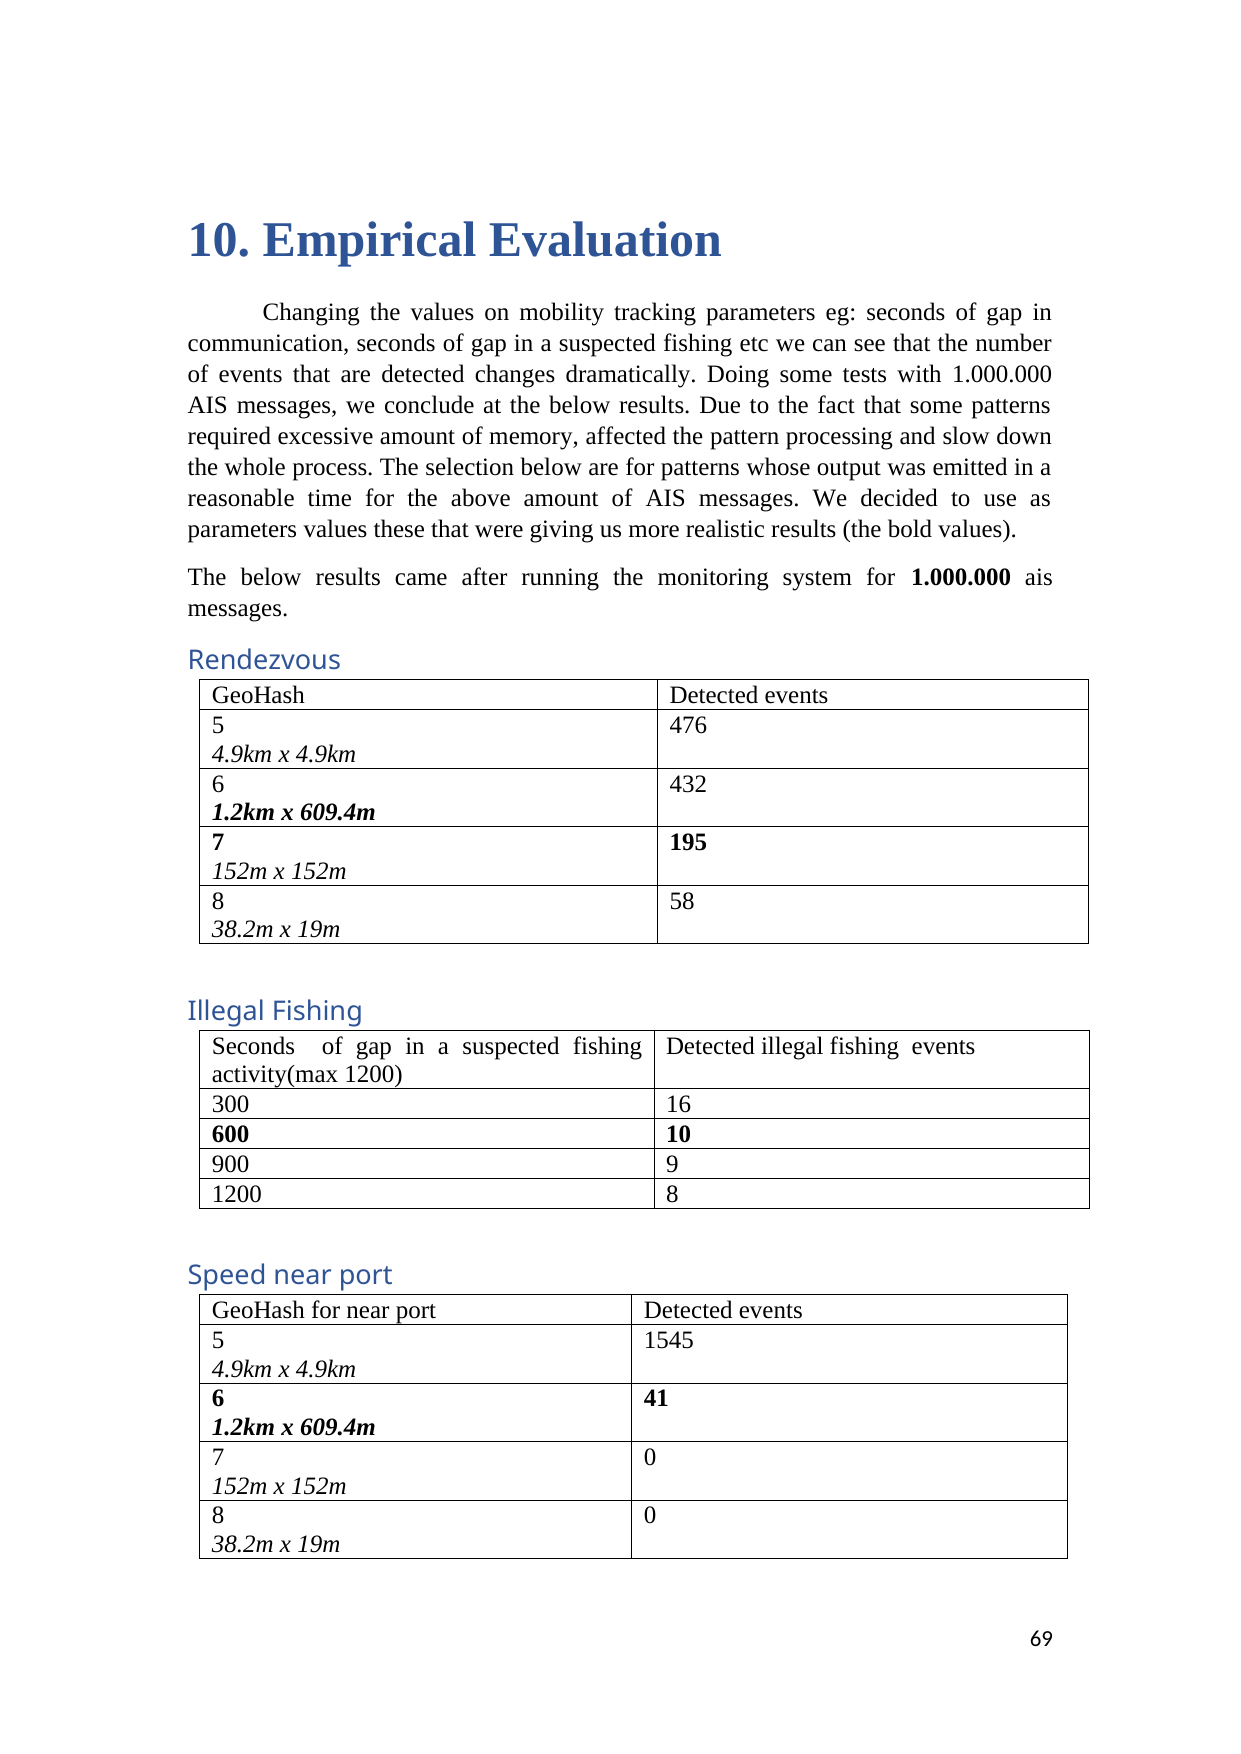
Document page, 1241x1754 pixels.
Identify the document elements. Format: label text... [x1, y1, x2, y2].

table_header Detected events [658, 680, 1088, 709]
table_cell 8 38.2m x 19m [200, 1501, 631, 1558]
table_cell 7 152m x 152m [200, 827, 657, 885]
table_cell 476 [658, 710, 1088, 768]
table_cell 6 1.2km x 609.4m [200, 1384, 631, 1441]
table_cell 10 [655, 1119, 1089, 1148]
table_cell 7 152m x 152m [200, 1442, 631, 1499]
table_cell 900 [200, 1149, 654, 1178]
subtitle Rendezvous [187, 641, 1053, 677]
table_cell 8 [655, 1179, 1089, 1207]
table_cell 5 4.9km x 4.9km [200, 1325, 631, 1382]
table_header GeoHash [200, 680, 657, 709]
table_cell 0 [632, 1501, 1067, 1558]
table_header GeoHash for near port [200, 1295, 631, 1324]
table_header Seconds of gap in a suspected fishing activity(max 1200) [200, 1031, 654, 1088]
text Changing the values on mobility tracking parameters eg: seconds of gap in communication, seconds of gap in a suspected fishing etc we can see that the number of events that are detected changes dramatically. Doing some tests with 1.000.000 AIS messages, we conclude at the below results. Due to the fact that some patterns required excessive amount of memory, affected the pattern processing and slow down the whole process. The selection below are for patterns whose output was emitted in a reasonable time for the above amount of AIS messages. We decided to use as parameters values these that were giving us more realistic results (the bold values). [187, 297, 1053, 543]
table_cell 0 [632, 1442, 1067, 1499]
table_cell 1545 [632, 1325, 1067, 1382]
table_cell 300 [200, 1089, 654, 1118]
table_cell 58 [658, 886, 1088, 943]
subtitle Speed near port [187, 1255, 1053, 1292]
table_cell 41 [632, 1384, 1067, 1441]
subtitle 10. Empirical Evaluation [187, 210, 1053, 268]
table_cell 432 [658, 769, 1088, 826]
table_header Detected events [632, 1295, 1067, 1324]
table_cell 600 [200, 1119, 654, 1148]
table_cell 9 [655, 1149, 1089, 1178]
table_cell 16 [655, 1089, 1089, 1118]
subtitle Illegal Fishing [187, 991, 1053, 1028]
table_cell 195 [658, 827, 1088, 885]
table_cell 1200 [200, 1179, 654, 1207]
table_header Detected illegal fishing events [655, 1031, 1089, 1088]
table_cell 8 38.2m x 19m [200, 886, 657, 943]
table_cell 6 1.2km x 609.4m [200, 769, 657, 826]
table_cell 5 4.9km x 4.9km [200, 710, 657, 768]
text The below results came after running the monitoring system for 1.000.000 ais messages. [187, 562, 1053, 622]
